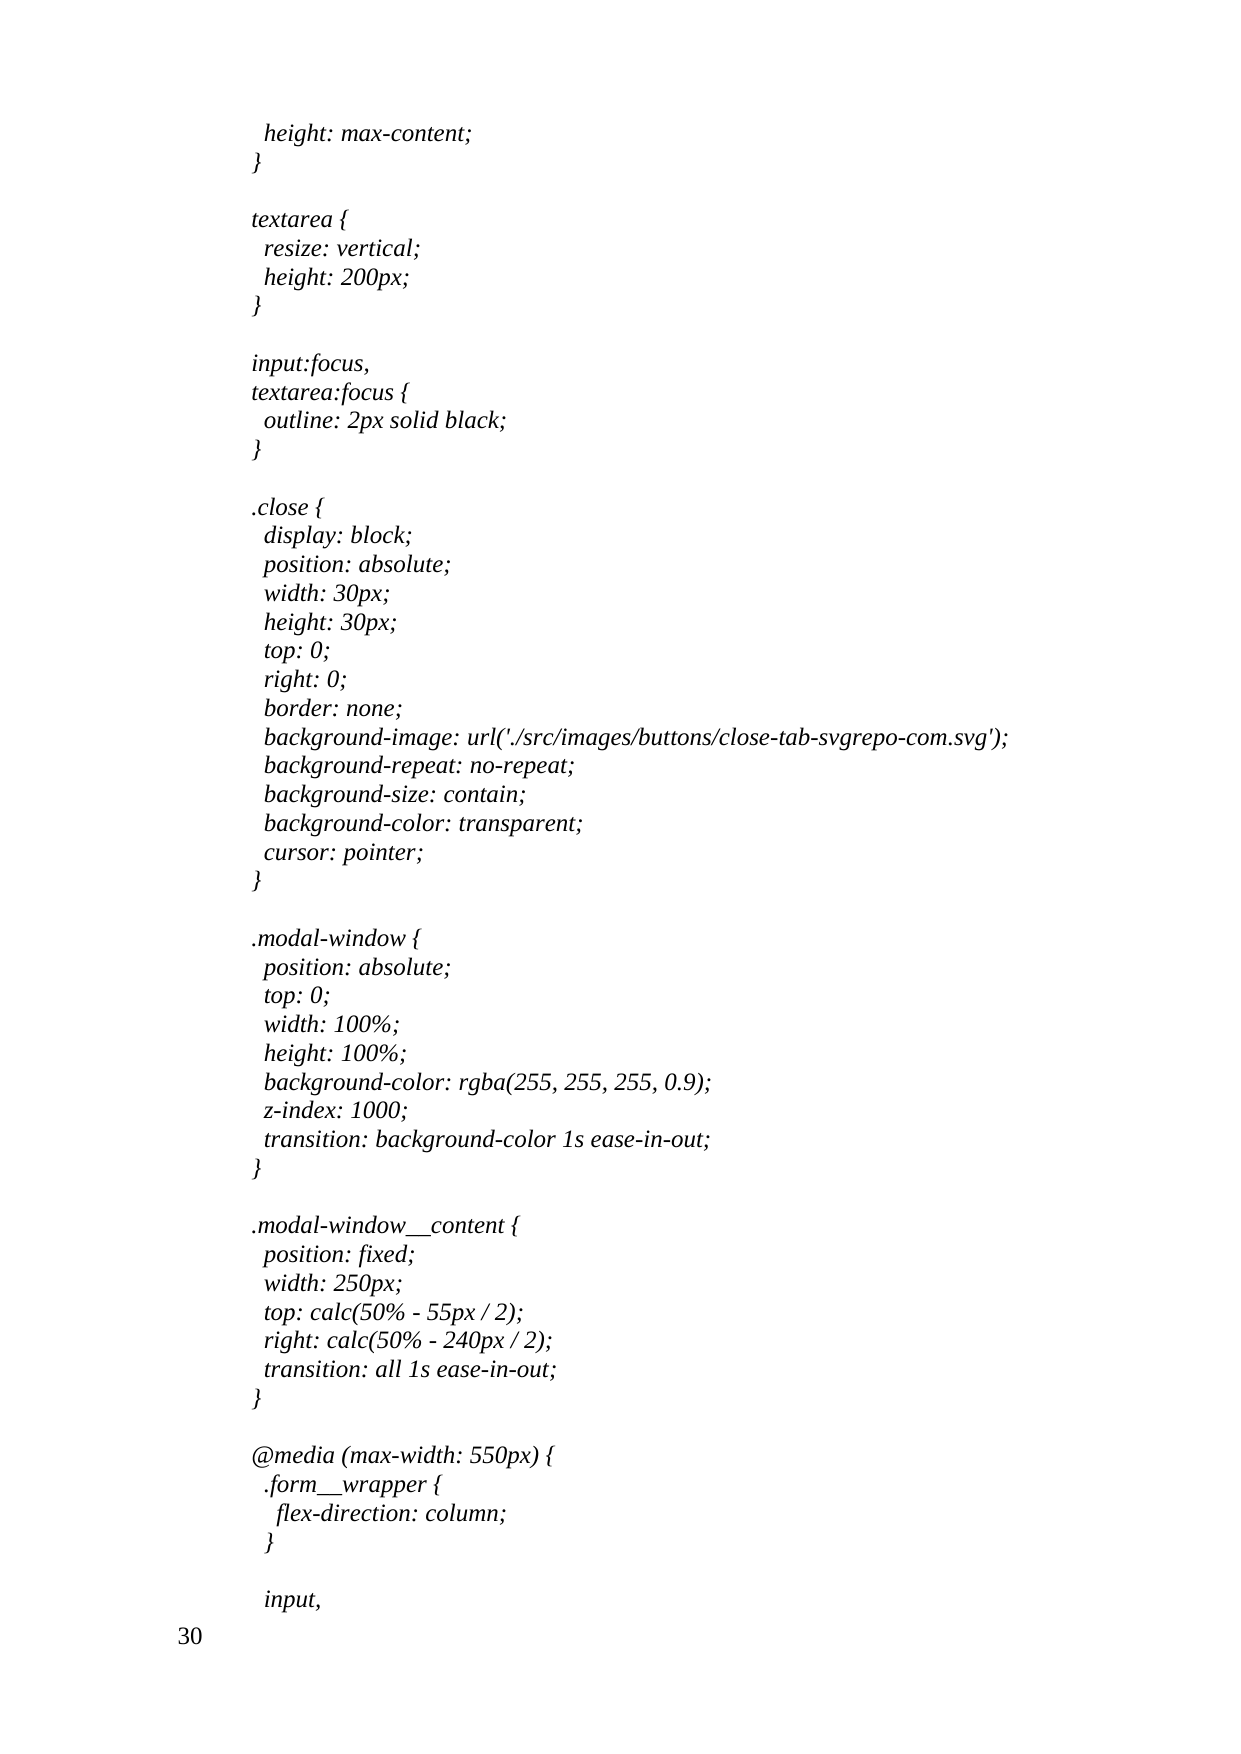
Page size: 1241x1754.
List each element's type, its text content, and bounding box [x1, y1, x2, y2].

text resize: vertical; [177, 233, 1181, 262]
text background-repeat: no-repeat; [177, 751, 1181, 779]
text .form__wrapper { [177, 1469, 1181, 1498]
text textarea:focus { [177, 377, 1181, 406]
text height: 200px; [177, 262, 1181, 291]
text input:focus, [177, 348, 1181, 377]
text top: calc(50% - 55px / 2); [177, 1297, 1181, 1326]
text display: block; [177, 521, 1181, 549]
text } [177, 1153, 1181, 1182]
text background-size: contain; [177, 779, 1181, 808]
text textarea { [177, 204, 1181, 233]
text top: 0; [177, 636, 1181, 664]
text height: max-content; [177, 118, 1181, 147]
text } [177, 434, 1181, 463]
text width: 30px; [177, 578, 1181, 607]
text } [177, 866, 1181, 894]
text @media (max-width: 550px) { [177, 1441, 1181, 1469]
text background-color: transparent; [177, 808, 1181, 837]
text .modal-window__content { [177, 1211, 1181, 1239]
text width: 250px; [177, 1268, 1181, 1297]
text .modal-window { [177, 923, 1181, 952]
text transition: background-color 1s ease-in-out; [177, 1124, 1181, 1153]
text position: absolute; [177, 952, 1181, 981]
text border: none; [177, 693, 1181, 722]
text cursor: pointer; [177, 837, 1181, 866]
text } [177, 147, 1181, 176]
text background-color: rgba(255, 255, 255, 0.9); [177, 1067, 1181, 1096]
text background-image: url('./src/images/buttons/close-tab-svgrepo-com.svg'); [177, 722, 1181, 751]
text right: 0; [177, 664, 1181, 693]
text } [177, 1383, 1181, 1412]
text height: 100%; [177, 1038, 1181, 1067]
text position: fixed; [177, 1239, 1181, 1268]
text transition: all 1s ease-in-out; [177, 1354, 1181, 1383]
text top: 0; [177, 981, 1181, 1009]
text flex-direction: column; [177, 1498, 1181, 1527]
text width: 100%; [177, 1009, 1181, 1038]
text height: 30px; [177, 607, 1181, 636]
text input, [177, 1584, 1181, 1613]
text z-index: 1000; [177, 1096, 1181, 1124]
text right: calc(50% - 240px / 2); [177, 1326, 1181, 1354]
text position: absolute; [177, 549, 1181, 578]
text } [177, 1527, 1181, 1556]
text outline: 2px solid black; [177, 406, 1181, 434]
text .close { [177, 492, 1181, 521]
text } [177, 291, 1181, 319]
